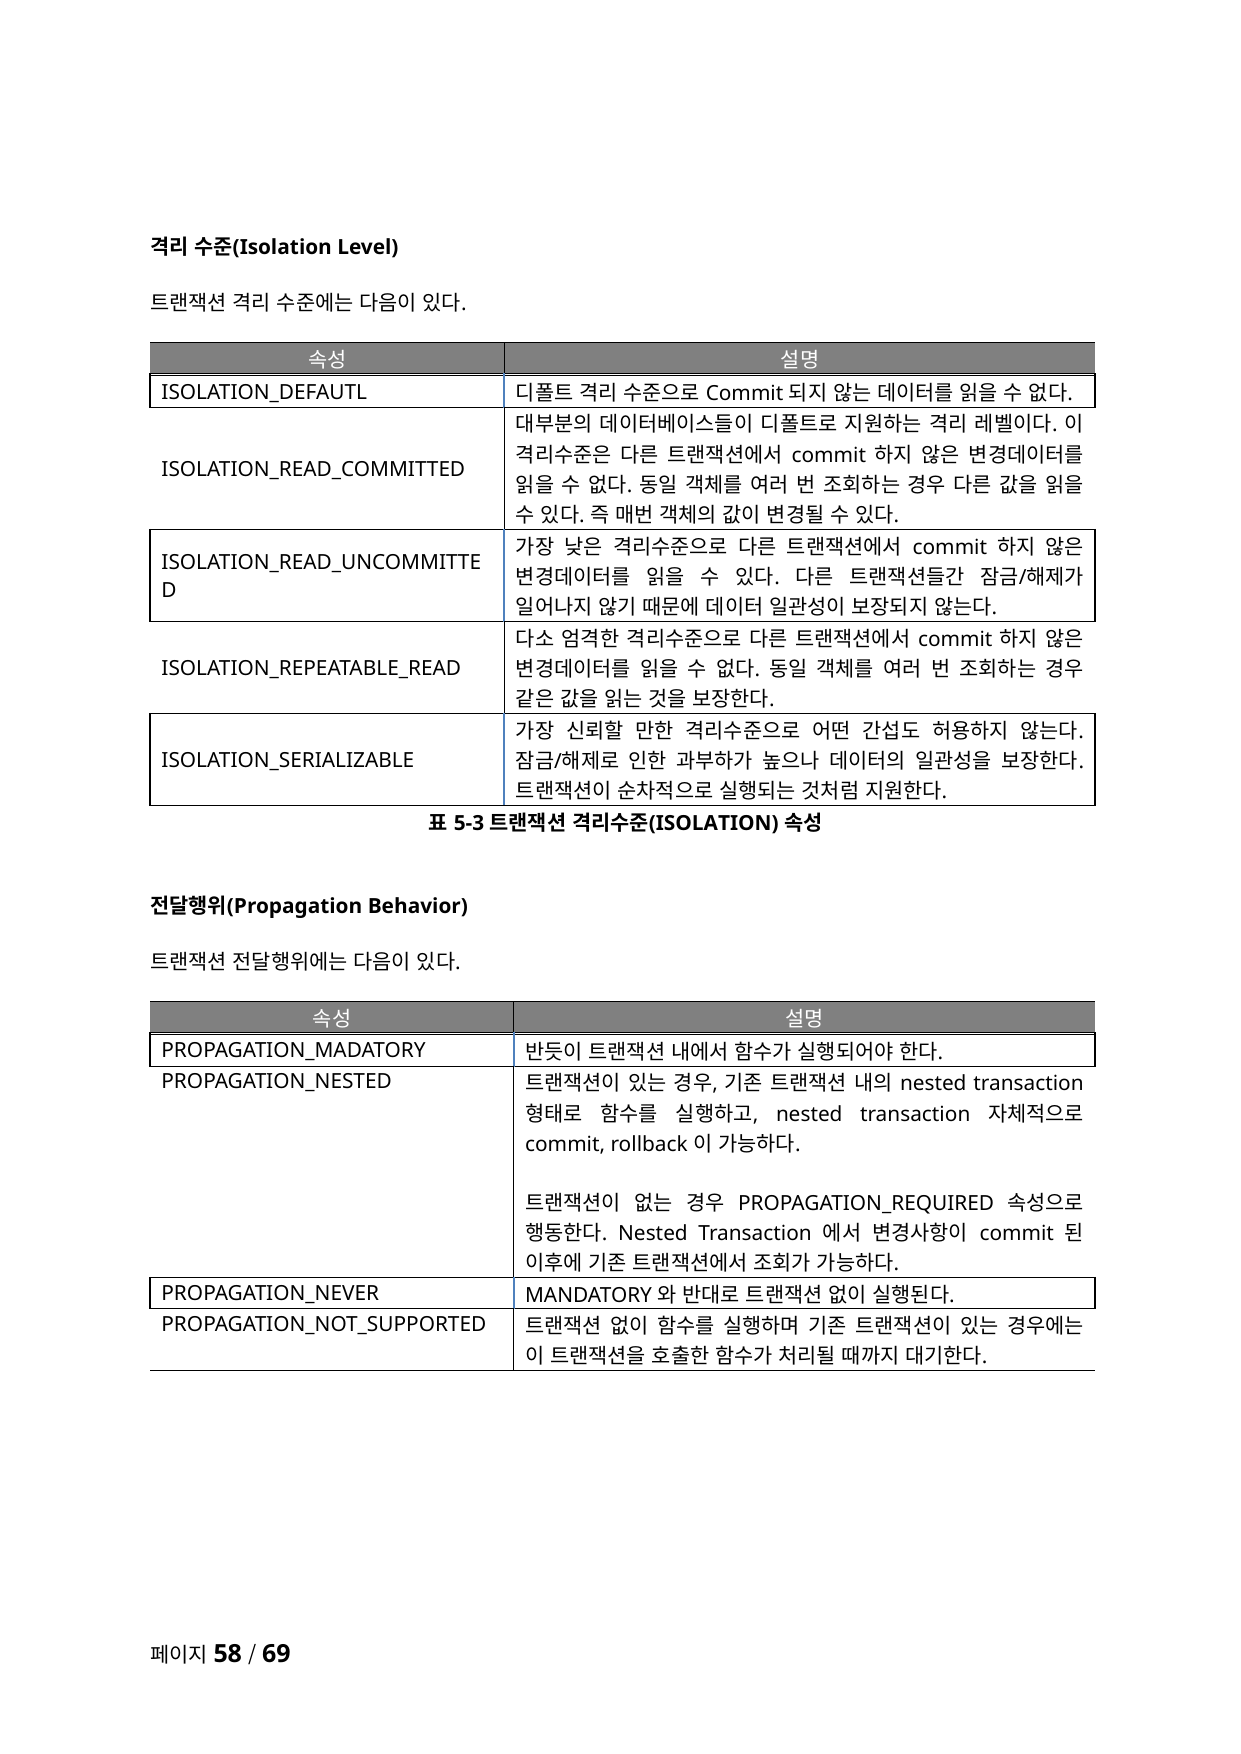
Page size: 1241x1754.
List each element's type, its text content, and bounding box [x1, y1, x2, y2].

text 트랜잭션 격리 수준에는 다음이 있다. [150, 286, 1090, 317]
table_header 설명 [505, 343, 1095, 373]
table_header 설명 [514, 1002, 1095, 1032]
table_cell 반듯이 트랜잭션 내에서 함수가 실행되어야 한다. [515, 1035, 1094, 1066]
table_cell MANDATORY 와 반대로 트랜잭션 없이 실행된다. [515, 1278, 1094, 1308]
table_cell ISOLATION_READ_COMMITTED [150, 408, 504, 529]
table_cell ISOLATION_REPEATABLE_READ [150, 622, 504, 713]
text 격리 수준(Isolation Level) [150, 231, 1090, 261]
table_header 속성 [150, 1002, 513, 1032]
table_cell 가장 낮은 격리수준으로 다른 트랜잭션에서 commit 하지 않은 변경데이터를 읽을 수 있다. 다른 트랜잭션들간 잠금/해제가 일어나지 않기 때문에 데이터 일관성이 보장되지 않는다. [505, 530, 1094, 621]
table_cell ISOLATION_READ_UNCOMMITTED [151, 530, 503, 621]
table_cell PROPAGATION_MADATORY [151, 1035, 513, 1066]
table_cell 트랜잭션 없이 함수를 실행하며 기존 트랜잭션이 있는 경우에는 이 트랜잭션을 호출한 함수가 처리될 때까지 대기한다. [514, 1309, 1095, 1370]
table_cell ISOLATION_DEFAUTL [151, 376, 503, 407]
table_cell 디폴트 격리 수준으로 Commit 되지 않는 데이터를 읽을 수 없다. [505, 376, 1094, 407]
table_cell 가장 신뢰할 만한 격리수준으로 어떤 간섭도 허용하지 않는다. 잠금/해제로 인한 과부하가 높으나 데이터의 일관성을 보장한다. 트랜잭션이 순차적으로 실행되는 것처럼 지원한다. [505, 714, 1094, 805]
table_cell 대부분의 데이터베이스들이 디폴트로 지원하는 격리 레벨이다. 이 격리수준은 다른 트랜잭션에서 commit 하지 않은 변경데이터를 읽을 수 없다. 동일 객체를 여러 번 조회하는 경우 다른 값을 읽을 수 있다. 즉 매번 객체의 값이 변경될 수 있다. [505, 408, 1095, 529]
table_cell 트랜잭션이 있는 경우, 기존 트랜잭션 내의 nested transaction 형태로 함수를 실행하고, nested transaction 자체적으로 commit, rollback 이 가능하다. 트랜잭션이 없는 경우 PROPAGATION_REQUIRED 속성으로 행동한다. Nested Transaction 에서 변경사항이 commit 된 이후에 기존 트랜잭션에서 조회가 가능하다. [514, 1067, 1095, 1277]
text 트랜잭션 전달행위에는 다음이 있다. [150, 945, 1090, 976]
table_cell ISOLATION_SERIALIZABLE [151, 714, 503, 805]
table_cell 다소 엄격한 격리수준으로 다른 트랜잭션에서 commit 하지 않은 변경데이터를 읽을 수 없다. 동일 객체를 여러 번 조회하는 경우 같은 값을 읽는 것을 보장한다. [505, 622, 1095, 713]
table_cell PROPAGATION_NOT_SUPPORTED [150, 1309, 513, 1370]
text 전달행위(Propagation Behavior) [150, 889, 1090, 920]
table_cell PROPAGATION_NESTED [150, 1067, 513, 1277]
table_header 속성 [150, 343, 504, 373]
table_cell PROPAGATION_NEVER [151, 1278, 513, 1308]
